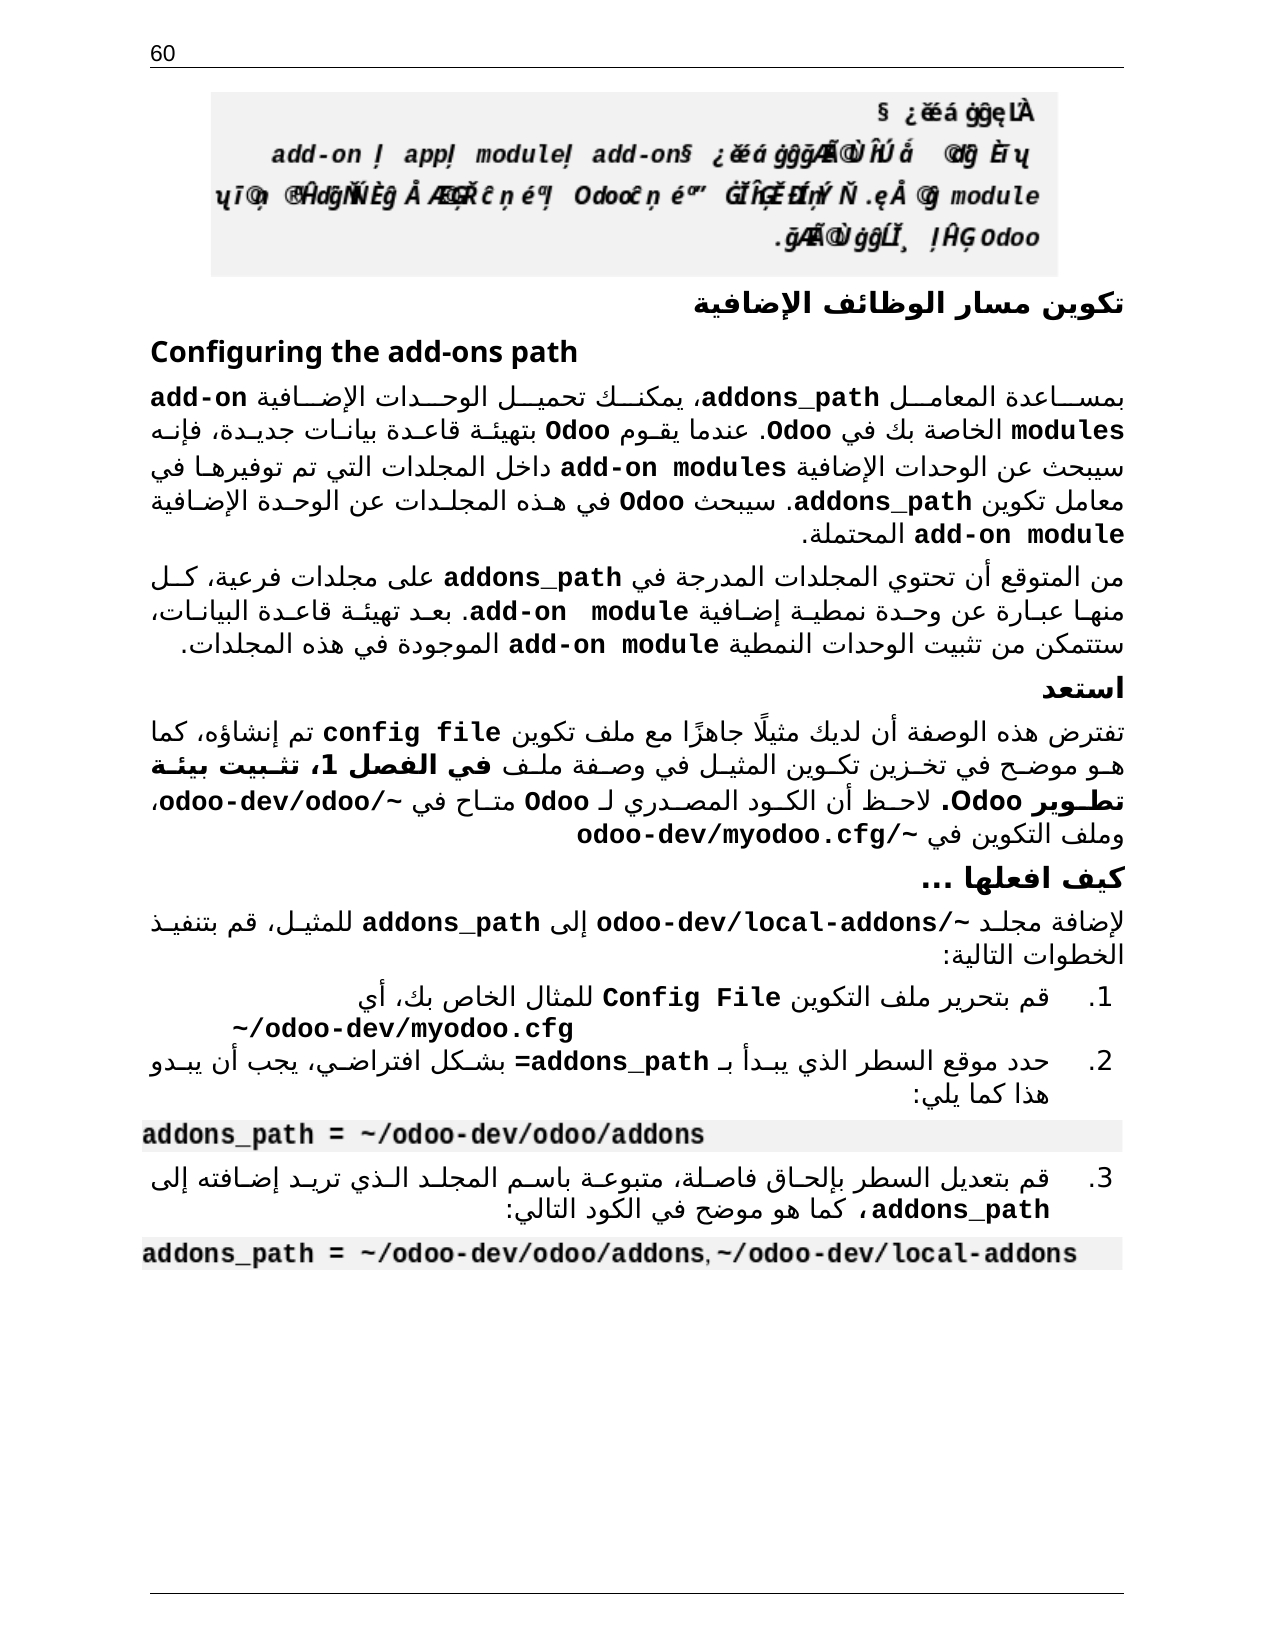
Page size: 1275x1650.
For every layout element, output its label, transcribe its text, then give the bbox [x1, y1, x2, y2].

text من المتوقع أن تحتوي المجلدات المدرجة في addons_path على مجلدات فرعية، كل منها عبارة عن وحدة نمطية إضافية add-on module. بعد تهيئة قاعدة البيانات، ستتمكن من تثبيت الوحدات النمطية add-on module الموجودة في هذه المجلدات. [150, 562, 1125, 661]
list قم بتحرير ملف التكوين Config File للمثال الخاص بك، أي [150, 981, 1087, 1014]
text استعد [150, 672, 1125, 706]
text تكوين مسار الوظائف الإضافية [150, 287, 1125, 321]
text لإضافة مجلد ~/odoo-dev/local-addons إلى addons_path للمثيل، قم بتنفيذ الخطوات التالية: [150, 906, 1125, 971]
list قم بتعديل السطر بإلحاق فاصلة، متبوعة باسم المجلد الذي تريد إضافته إلى addons_path، كما هو موضح في الكود التالي: [150, 1162, 1087, 1227]
text كيف افعلها ... [150, 862, 1125, 896]
text بمساعدة المعامل addons_path، يمكنك تحميل الوحدات الإضافية add-on modules الخاصة بك في Odoo. عندما يقوم Odoo بتهيئة قاعدة بيانات جديدة، فإنه سيبحث عن الوحدات الإضافية add-on modules داخل المجلدات التي تم توفيرها في معامل تكوين addons_path. سيبحث Odoo في هذه المجلدات عن الوحدة الإضافية add-on module المحتملة. [150, 381, 1125, 551]
text Configuring the add-ons path [150, 331, 1125, 371]
list ~/odoo-dev/myodoo.cfg [225, 1014, 1125, 1045]
text تفترض هذه الوصفة أن لديك مثيلًا جاهزًا مع ملف تكوين config file تم إنشاؤه، كما هو موضح في تخزين تكوين المثيل في وصفة ملف في الفصل 1، تثبيت بيئة تطوير Odoo. لاحظ أن الكود المصدري لـ Odoo متاح في ~/odoo-dev/odoo، وملف التكوين في ~/odoo-dev/myodoo.cfg [150, 716, 1125, 851]
list حدد موقع السطر الذي يبدأ بـ addons_path= بشكل افتراضي، يجب أن يبدو هذا كما يلي: [150, 1045, 1087, 1110]
